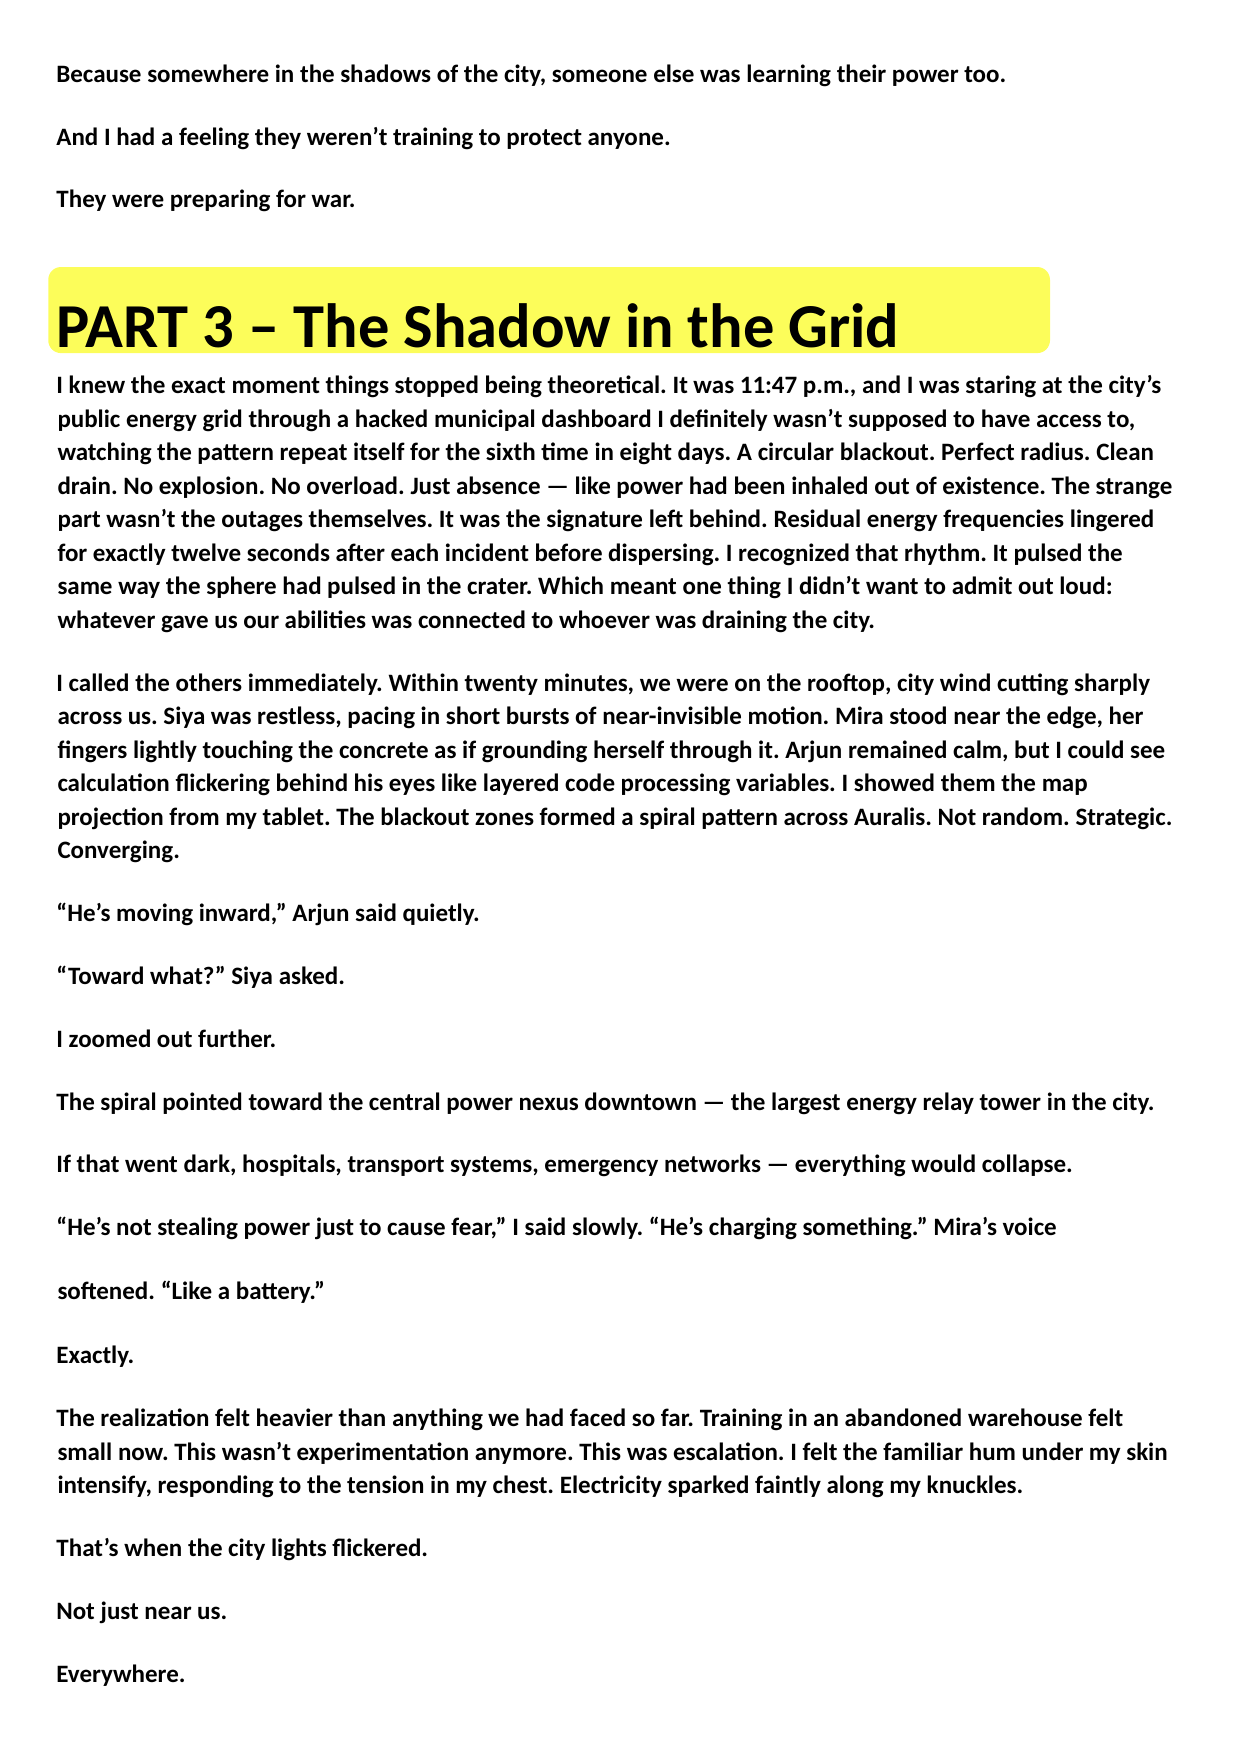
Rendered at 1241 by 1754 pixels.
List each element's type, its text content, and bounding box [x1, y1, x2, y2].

subtitle PART 3 – The Shadow in the Grid [56, 287, 1181, 363]
text The spiral pointed toward the central power nexus downtown — the largest energy relay tower in the city. [56, 1086, 1181, 1116]
text Exactly. [56, 1339, 1181, 1370]
text The realization felt heavier than anything we had faced so far. Training in an abandoned warehouse felt small now. This wasn’t experimentation anymore. This was escalation. I felt the familiar hum under my skin intensify, responding to the tension in my chest. Electricity sparked faintly along my knuckles. [56, 1402, 1181, 1500]
text “He’s moving inward,” Arjun said quietly. [56, 897, 1181, 928]
text Because somewhere in the shadows of the city, someone else was learning their power too. [56, 58, 1181, 88]
text Not just near us. [56, 1595, 1181, 1626]
text Everywhere. [56, 1658, 1181, 1688]
text I zoomed out further. [56, 1023, 1181, 1053]
text “Toward what?” Siya asked. [56, 960, 1181, 991]
text And I had a feeling they weren’t training to protect anyone. [56, 121, 1181, 151]
text That’s when the city lights flickered. [56, 1532, 1181, 1563]
text I knew the exact moment things stopped being theoretical. It was 11:47 p.m., and I was staring at the city’s public energy grid through a hacked municipal dashboard I definitely wasn’t supposed to have access to, watching the pattern repeat itself for the sixth time in eight days. A circular blackout. Perfect radius. Clean drain. No explosion. No overload. Just absence — like power had been inhaled out of existence. The strange part wasn’t the outages themselves. It was the signature left behind. Residual energy frequencies lingered for exactly twelve seconds after each incident before dispersing. I recognized that rhythm. It pulsed the same way the sphere had pulsed in the crater. Which meant one thing I didn’t want to admit out loud: whatever gave us our abilities was connected to whoever was draining the city. [56, 369, 1181, 634]
text “He’s not stealing power just to cause fear,” I said slowly. “He’s charging something.” Mira’s voice softened. “Like a battery.” [56, 1211, 1150, 1306]
text If that went dark, hospitals, transport systems, emergency networks — everything would collapse. [56, 1149, 1181, 1179]
text They were preparing for war. [56, 183, 1181, 214]
text I called the others immediately. Within twenty minutes, we were on the rooftop, city wind cutting sharply across us. Siya was restless, pacing in short bursts of near-invisible motion. Mira stood near the edge, her fingers lightly touching the concrete as if grounding herself through it. Arjun remained calm, but I could see calculation flickering behind his eyes like layered code processing variables. I showed them the map projection from my tablet. The blackout zones formed a spiral pattern across Auralis. Not random. Strategic. Converging. [56, 667, 1181, 865]
